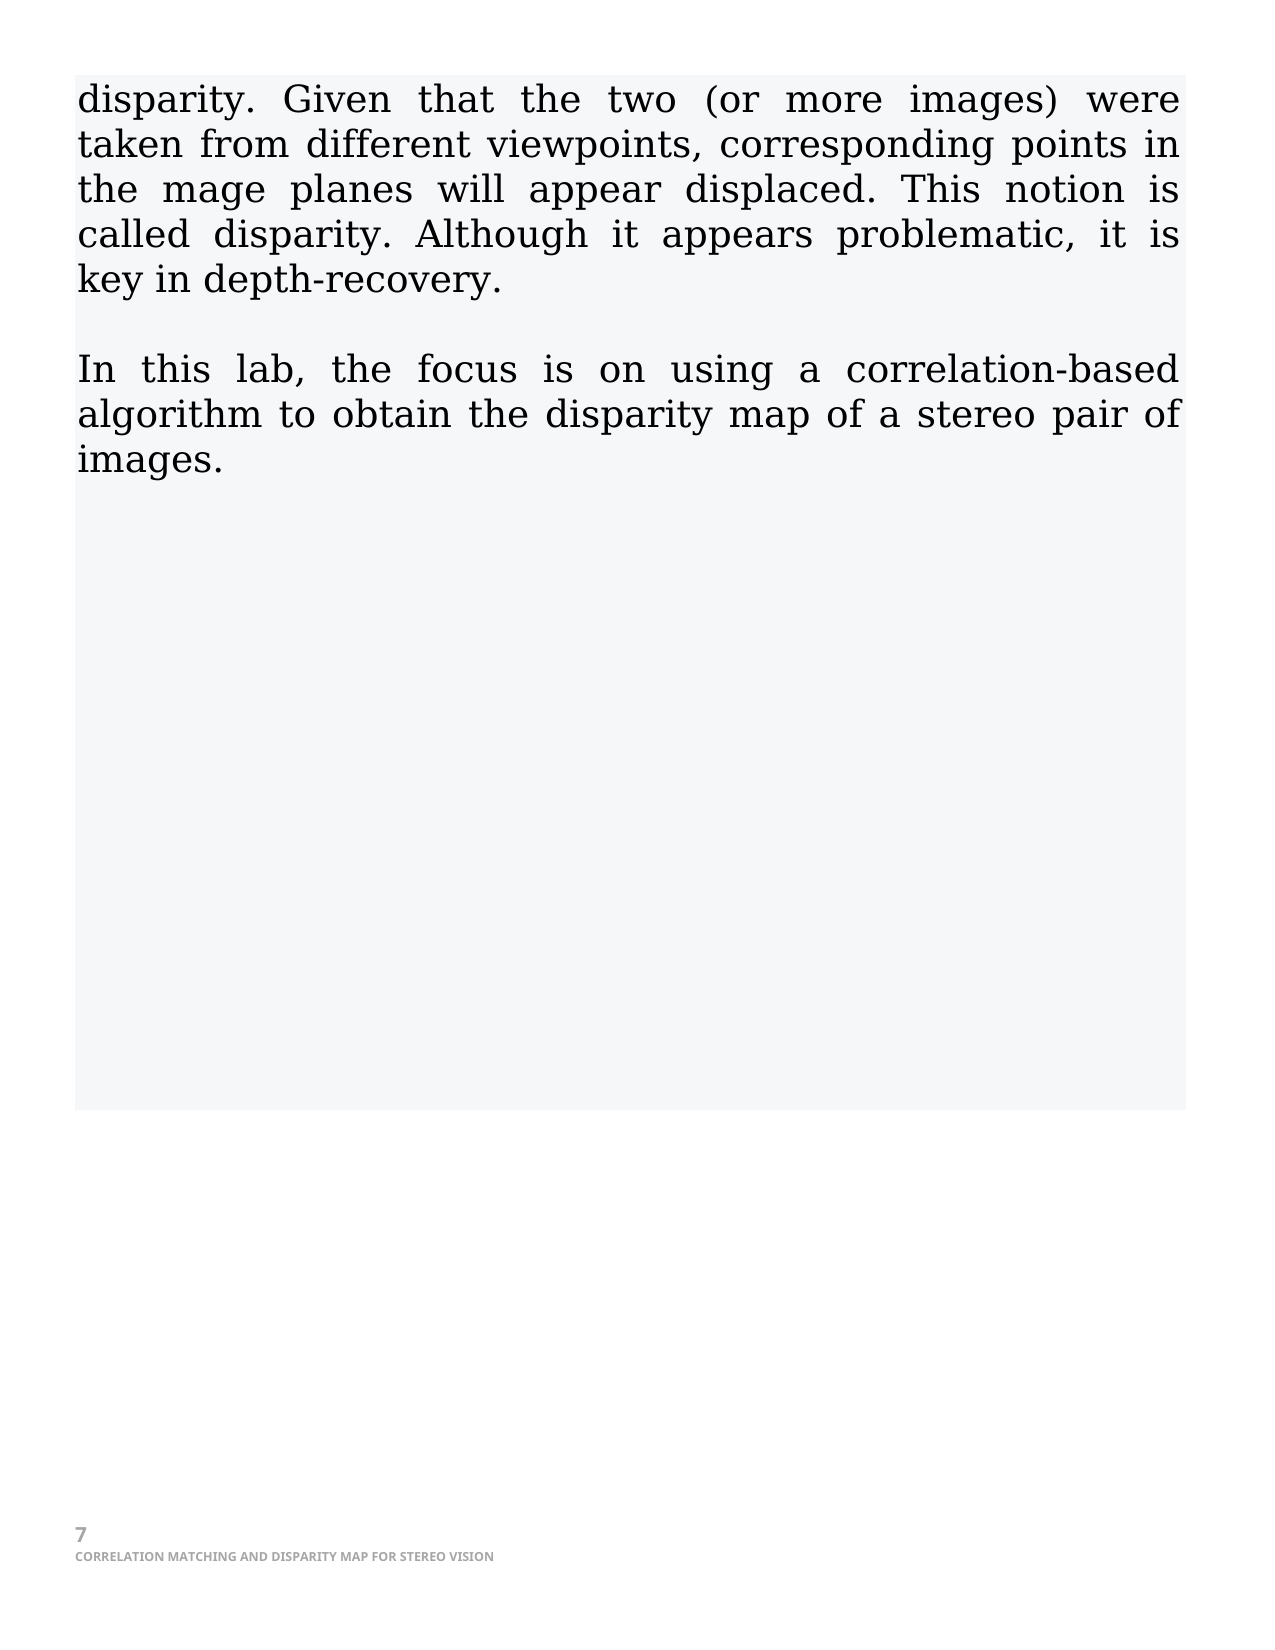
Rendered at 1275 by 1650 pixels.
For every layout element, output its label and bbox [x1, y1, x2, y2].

table_header [1181, 75, 1186, 1110]
table_header [77, 75, 1181, 1110]
